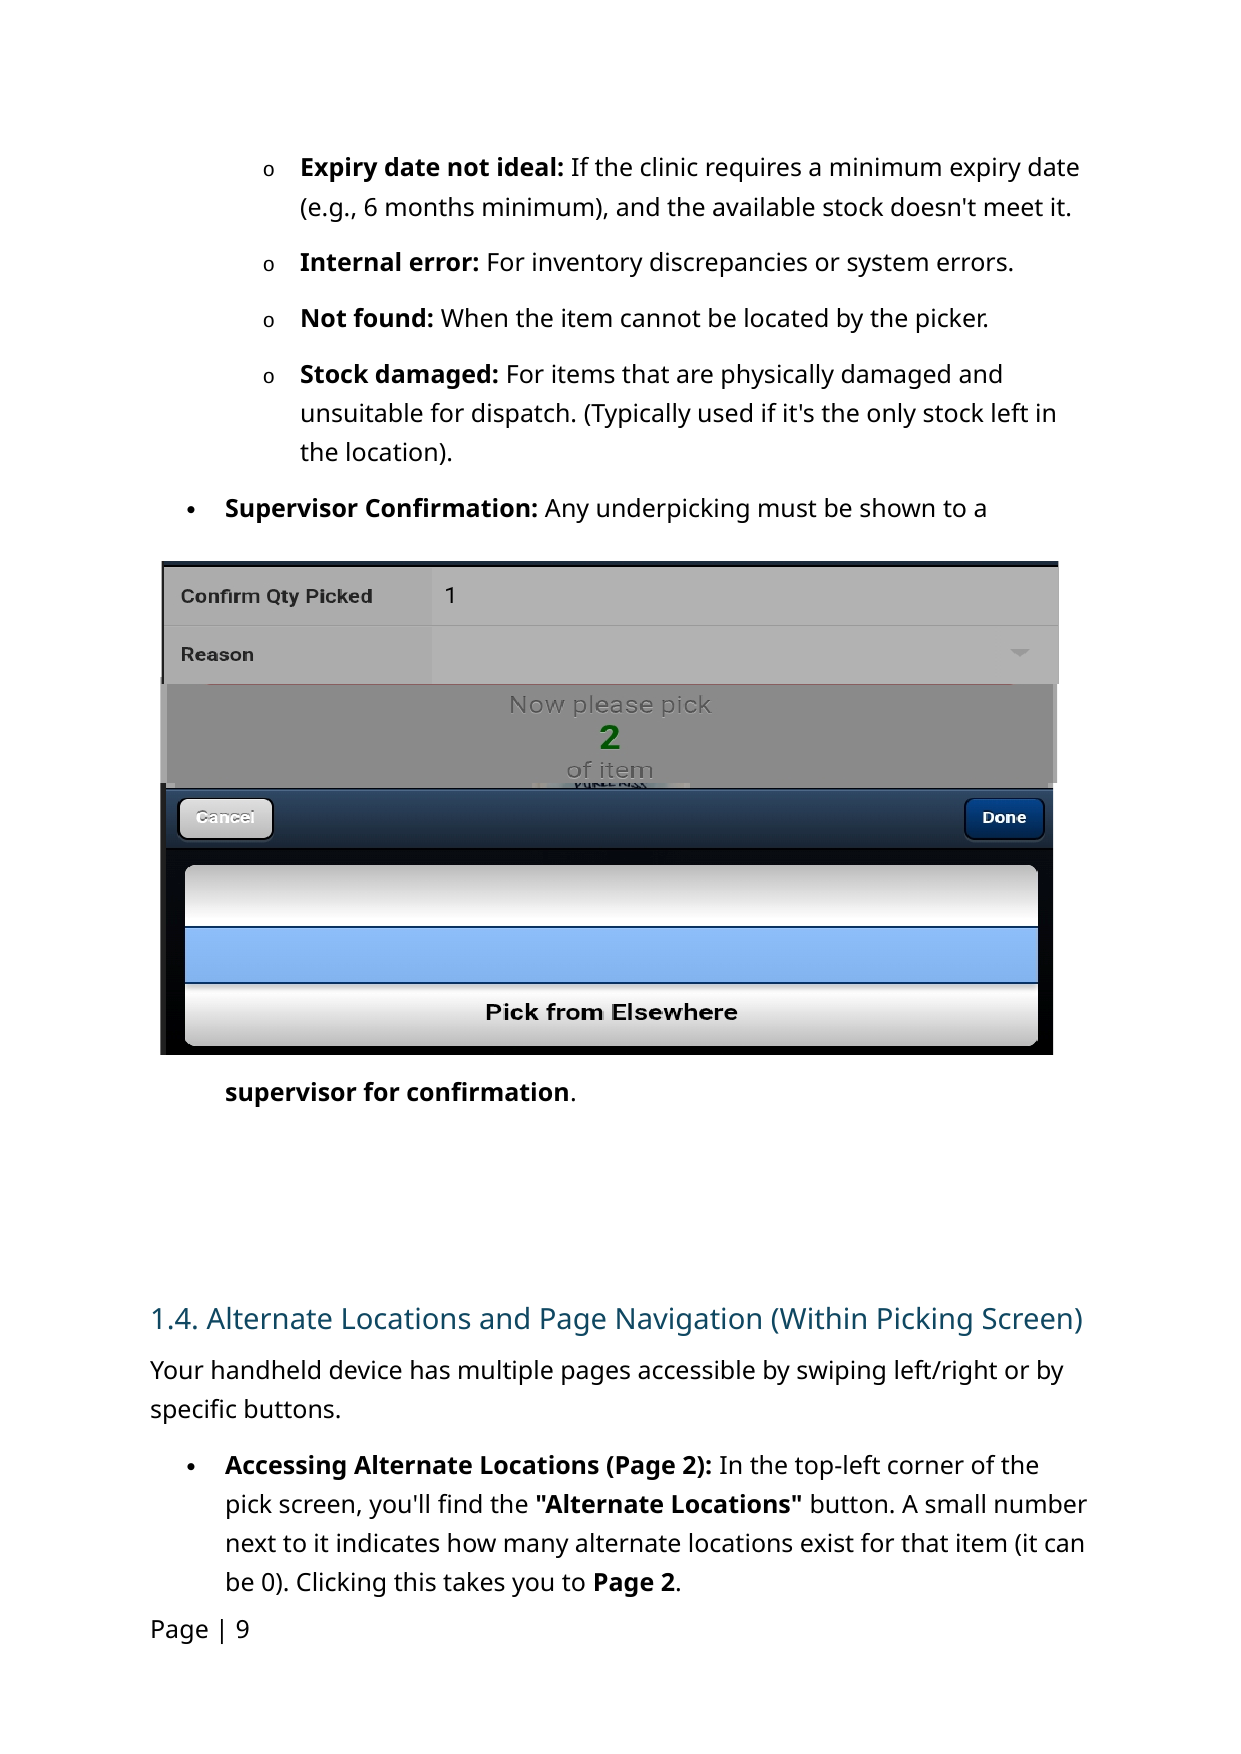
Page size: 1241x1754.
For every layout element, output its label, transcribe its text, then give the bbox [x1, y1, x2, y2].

subtitle 1.4. Alternate Locations and Page Navigation (Within Picking Screen) [150, 1298, 1090, 1338]
list Accessing Alternate Locations (Page 2): In the top-left corner of the pick screen, you'll find the "Alternate Locations" button. A small number next to it indicates how many alternate locations exist for that item (it can be 0). Clicking this takes you to Page 2. [187, 1447, 1090, 1599]
picture [160, 561, 1058, 1055]
text Your handheld device has multiple pages accessible by swiping left/right or by specific buttons. [150, 1352, 1090, 1426]
list Expiry date not ideal: If the clinic requires a minimum expiry date (e.g., 6 months minimum), and the available stock doesn't meet it. [262, 150, 1090, 223]
list Not found: When the item cannot be located by the picker. [262, 301, 1090, 335]
list Internal error: For inventory discrepancies or system errors. [262, 245, 1090, 279]
list Stock damaged: For items that are physically damaged and unsuitable for dispatch. (Typically used if it's the only stock left in the location). [262, 357, 1090, 469]
